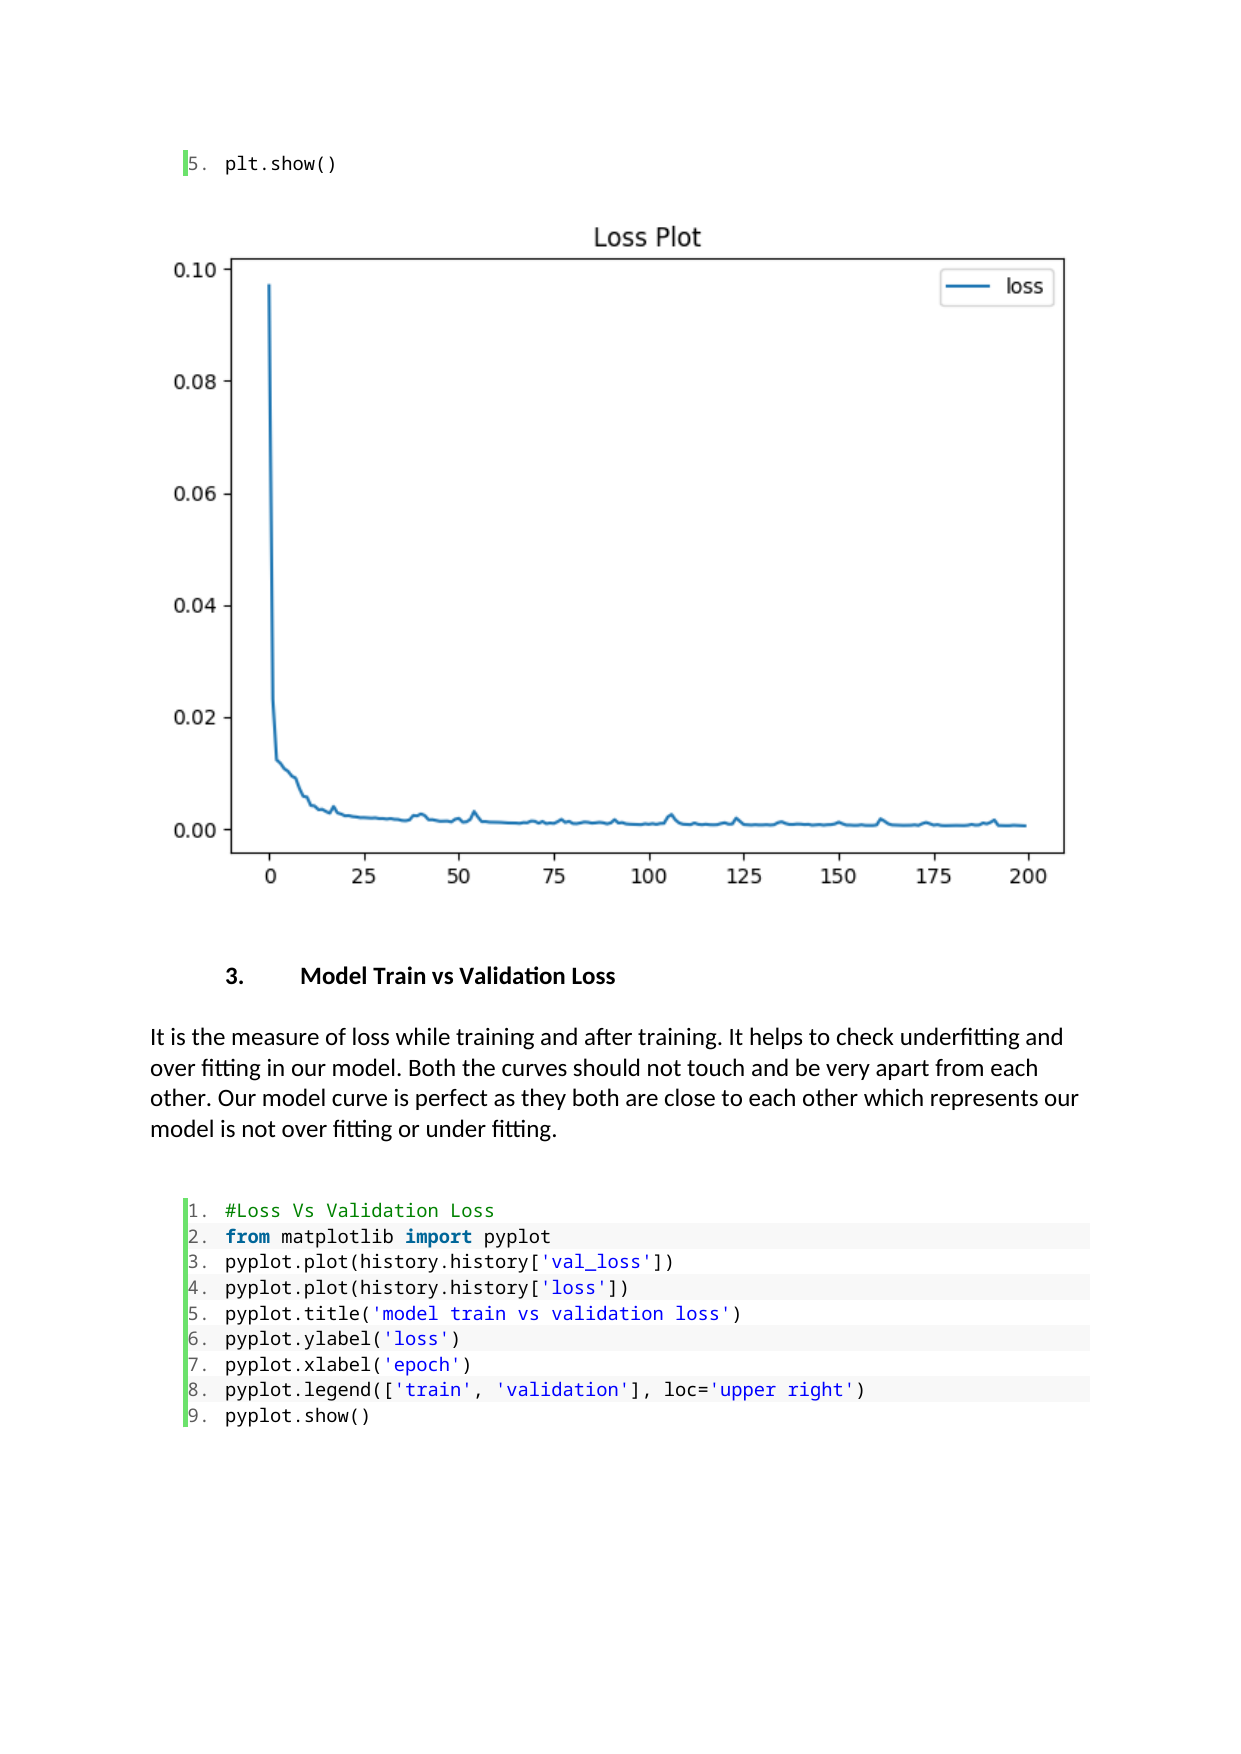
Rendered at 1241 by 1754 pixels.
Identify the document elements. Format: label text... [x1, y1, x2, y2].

text It is the measure of loss while training and after training. It helps to check underfitting and over fitting in our model. Both the curves should not touch and be very apart from each other. Our model curve is perfect as they both are close to each other which represents our model is not over fitting or under fitting. [150, 1021, 1090, 1143]
list pyplot.title('model train vs validation loss') [188, 1300, 1090, 1325]
list pyplot.plot(history.history['val_loss']) [188, 1249, 1090, 1274]
list plt.show() [188, 150, 1090, 176]
list pyplot.xlabel('epoch') [188, 1351, 1090, 1376]
list Model Train vs Validation Loss [225, 960, 1090, 991]
list pyplot.show() [188, 1402, 1090, 1427]
list from matplotlib import pyplot [188, 1223, 1090, 1249]
list #Loss Vs Validation Loss [188, 1198, 1090, 1223]
picture [150, 204, 1090, 910]
list pyplot.legend(['train', 'validation'], loc='upper right') [188, 1376, 1090, 1402]
list pyplot.ylabel('loss') [188, 1325, 1090, 1351]
list pyplot.plot(history.history['loss']) [188, 1274, 1090, 1300]
